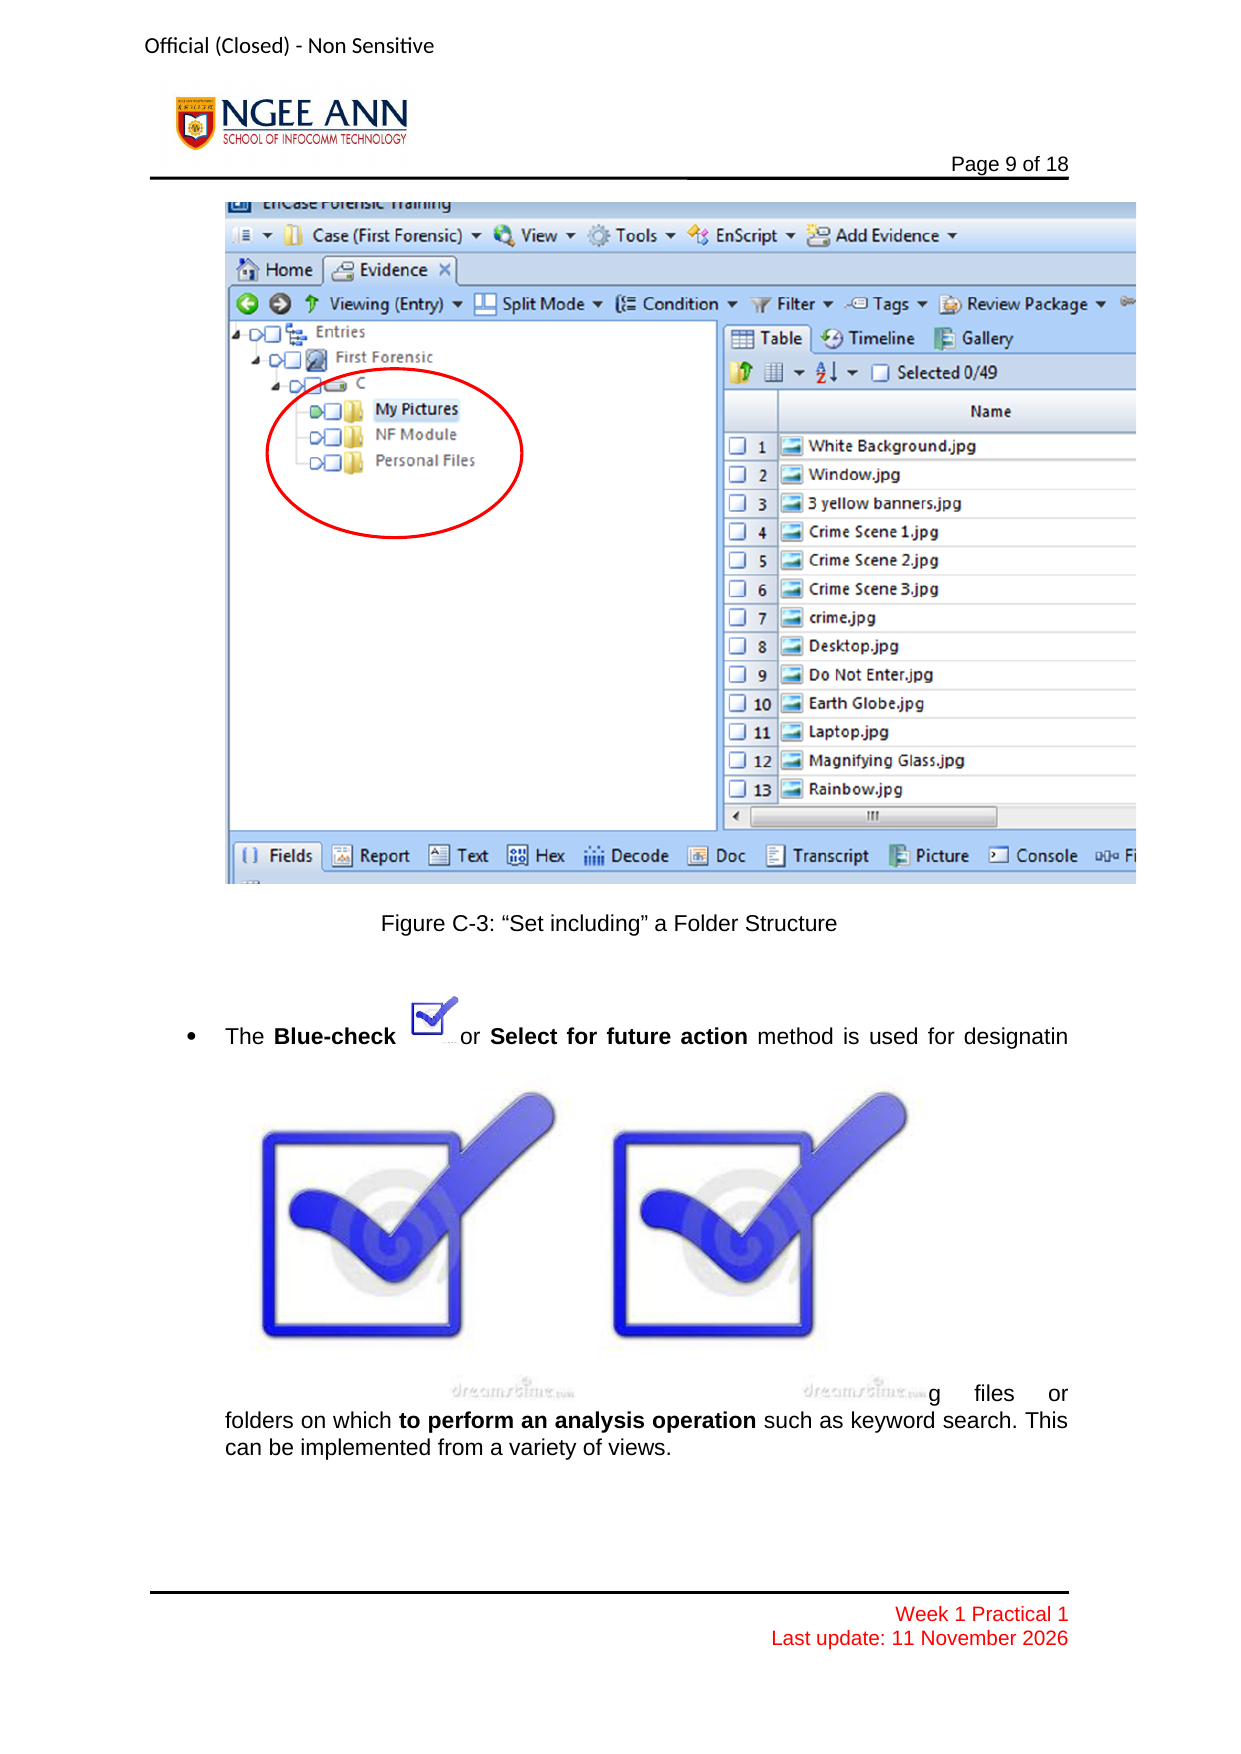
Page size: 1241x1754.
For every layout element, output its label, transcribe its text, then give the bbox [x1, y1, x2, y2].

text Figure C-3: “Set including” a Folder Structure [150, 910, 1068, 937]
picture [405, 989, 460, 1044]
picture [225, 202, 1137, 884]
picture [150, 75, 432, 172]
picture [225, 1050, 929, 1402]
